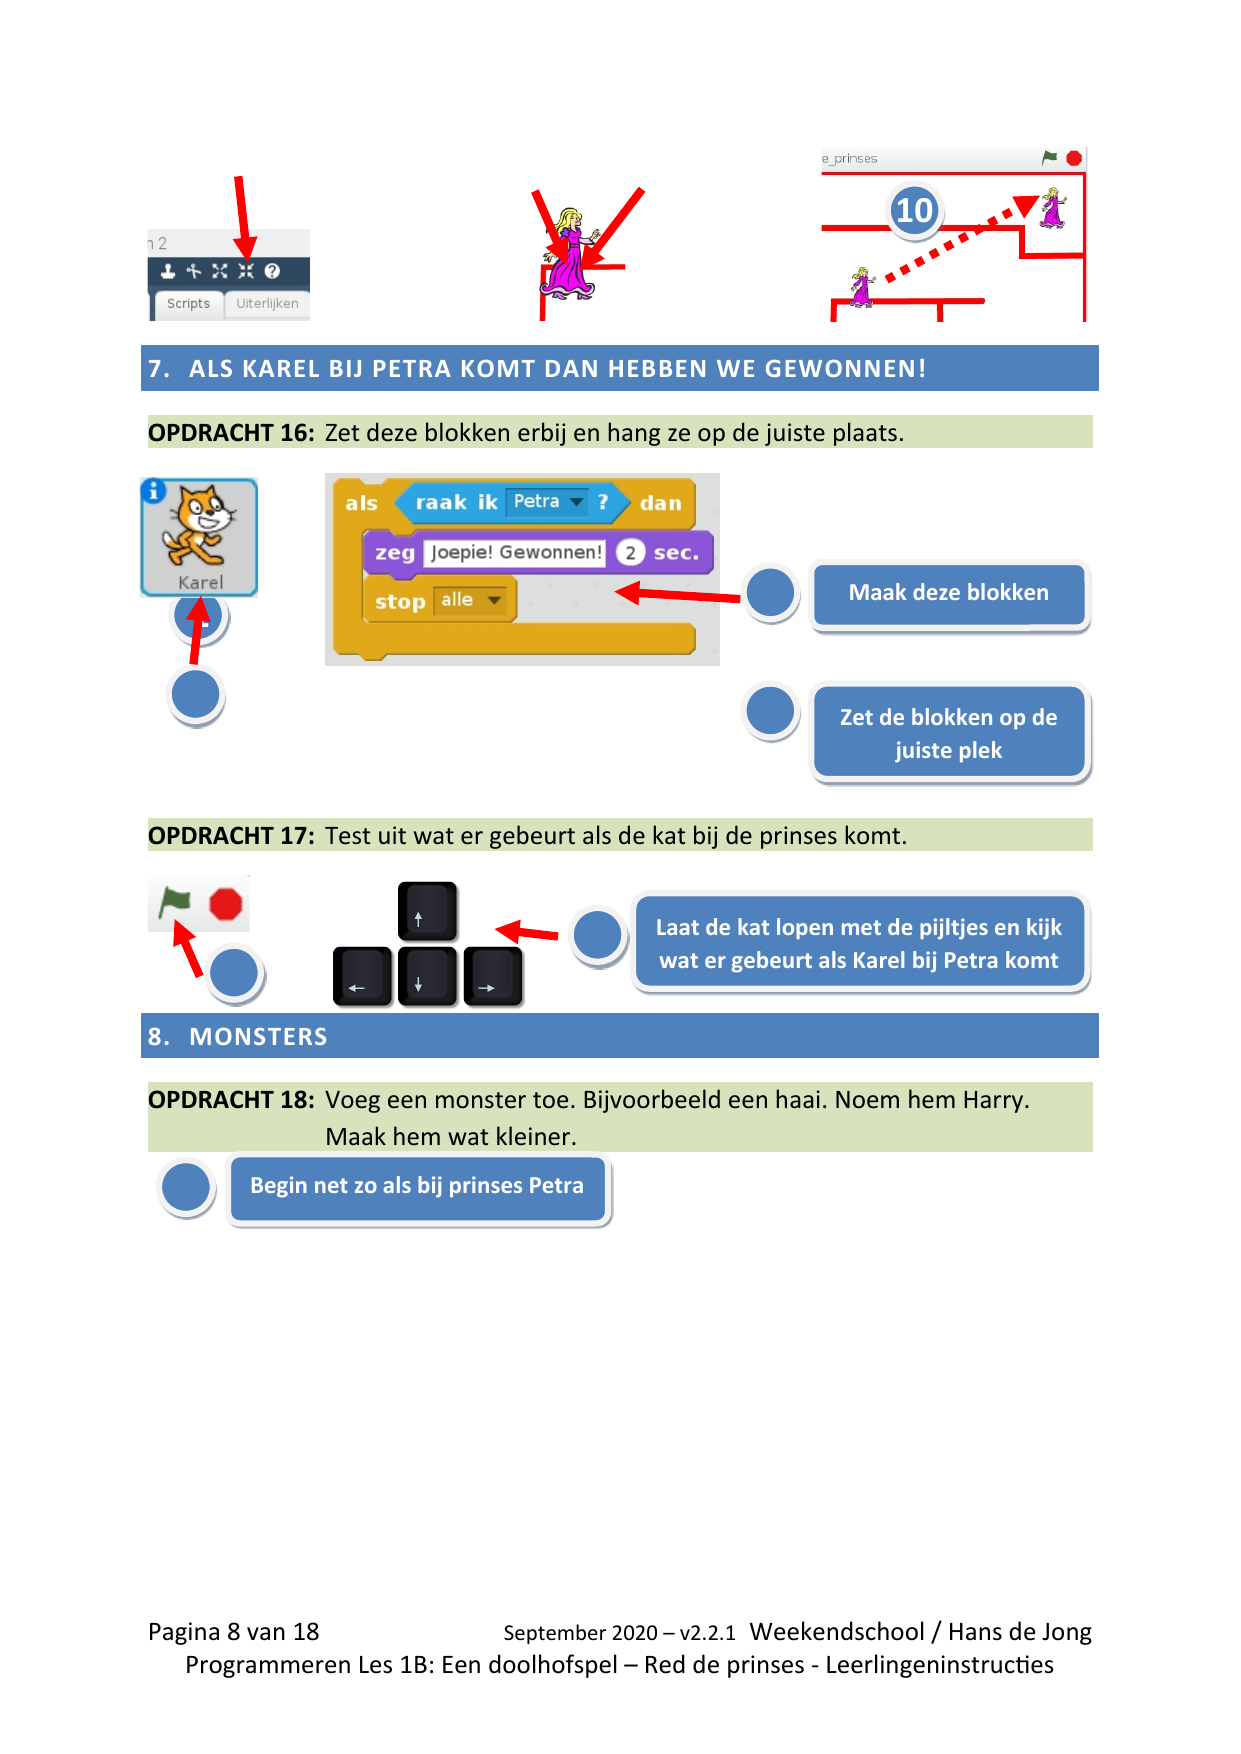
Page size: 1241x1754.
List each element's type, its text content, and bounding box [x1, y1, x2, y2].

picture [139, 477, 259, 598]
text Voeg een monster toe. Bijvoorbeeld een haai. Noem hem Harry. Maak hem wat kleiner. [148, 1082, 1093, 1152]
picture [330, 876, 526, 1011]
subtitle Als Karel bij Petra komt dan hebben we gewonnen! [148, 351, 1093, 384]
subtitle Monsters [148, 1019, 1093, 1052]
picture [147, 875, 250, 932]
text Test uit wat er gebeurt als de kat bij de prinses komt. [148, 818, 1093, 851]
text Zet deze blokken erbij en hang ze op de juiste plaats. [148, 415, 1093, 448]
picture [821, 147, 1088, 322]
picture [325, 473, 720, 666]
picture [147, 229, 310, 321]
picture [518, 207, 626, 321]
